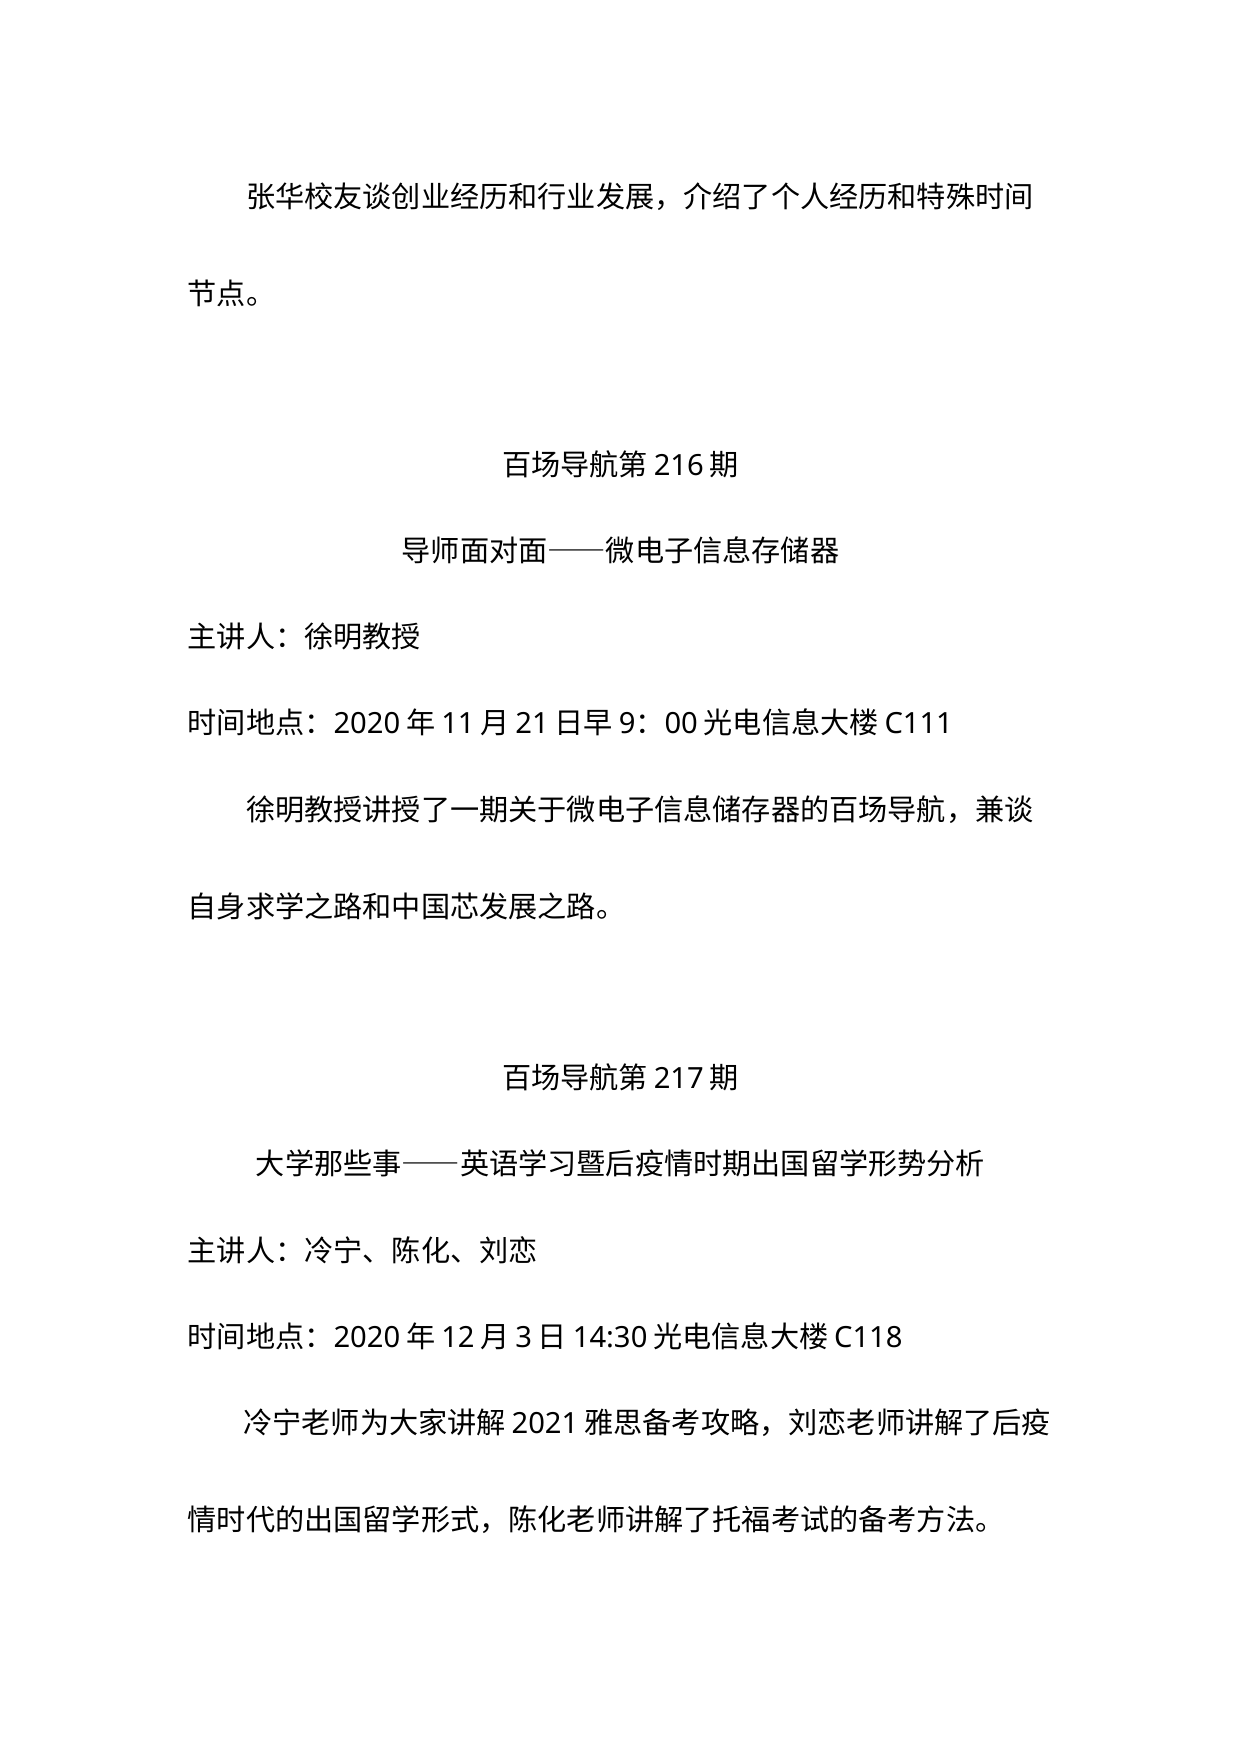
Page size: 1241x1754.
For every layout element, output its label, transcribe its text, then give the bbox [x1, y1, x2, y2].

text 主讲人：徐明教授 [187, 603, 1053, 668]
text 百场导航第217期 [187, 1043, 1053, 1108]
text 冷宁老师为大家讲解2021雅思备考攻略，刘恋老师讲解了后疫情时代的出国留学形式，陈化老师讲解了托福考试的备考方法。 [187, 1388, 1053, 1551]
text 时间地点：2020年11月21日早9：00光电信息大楼C111 [187, 689, 1053, 754]
text 百场导航第216期 [187, 430, 1053, 495]
text 徐明教授讲授了一期关于微电子信息储存器的百场导航，兼谈自身求学之路和中国芯发展之路。 [187, 775, 1053, 937]
text 时间地点：2020年12月3日14:30光电信息大楼C118 [187, 1302, 1053, 1367]
text 主讲人：冷宁、陈化、刘恋 [187, 1216, 1053, 1281]
text 张华校友谈创业经历和行业发展，介绍了个人经历和特殊时间节点。 [187, 162, 1053, 324]
text 大学那些事——英语学习暨后疫情时期出国留学形势分析 [187, 1129, 1053, 1194]
text 导师面对面——微电子信息存储器 [187, 517, 1053, 582]
